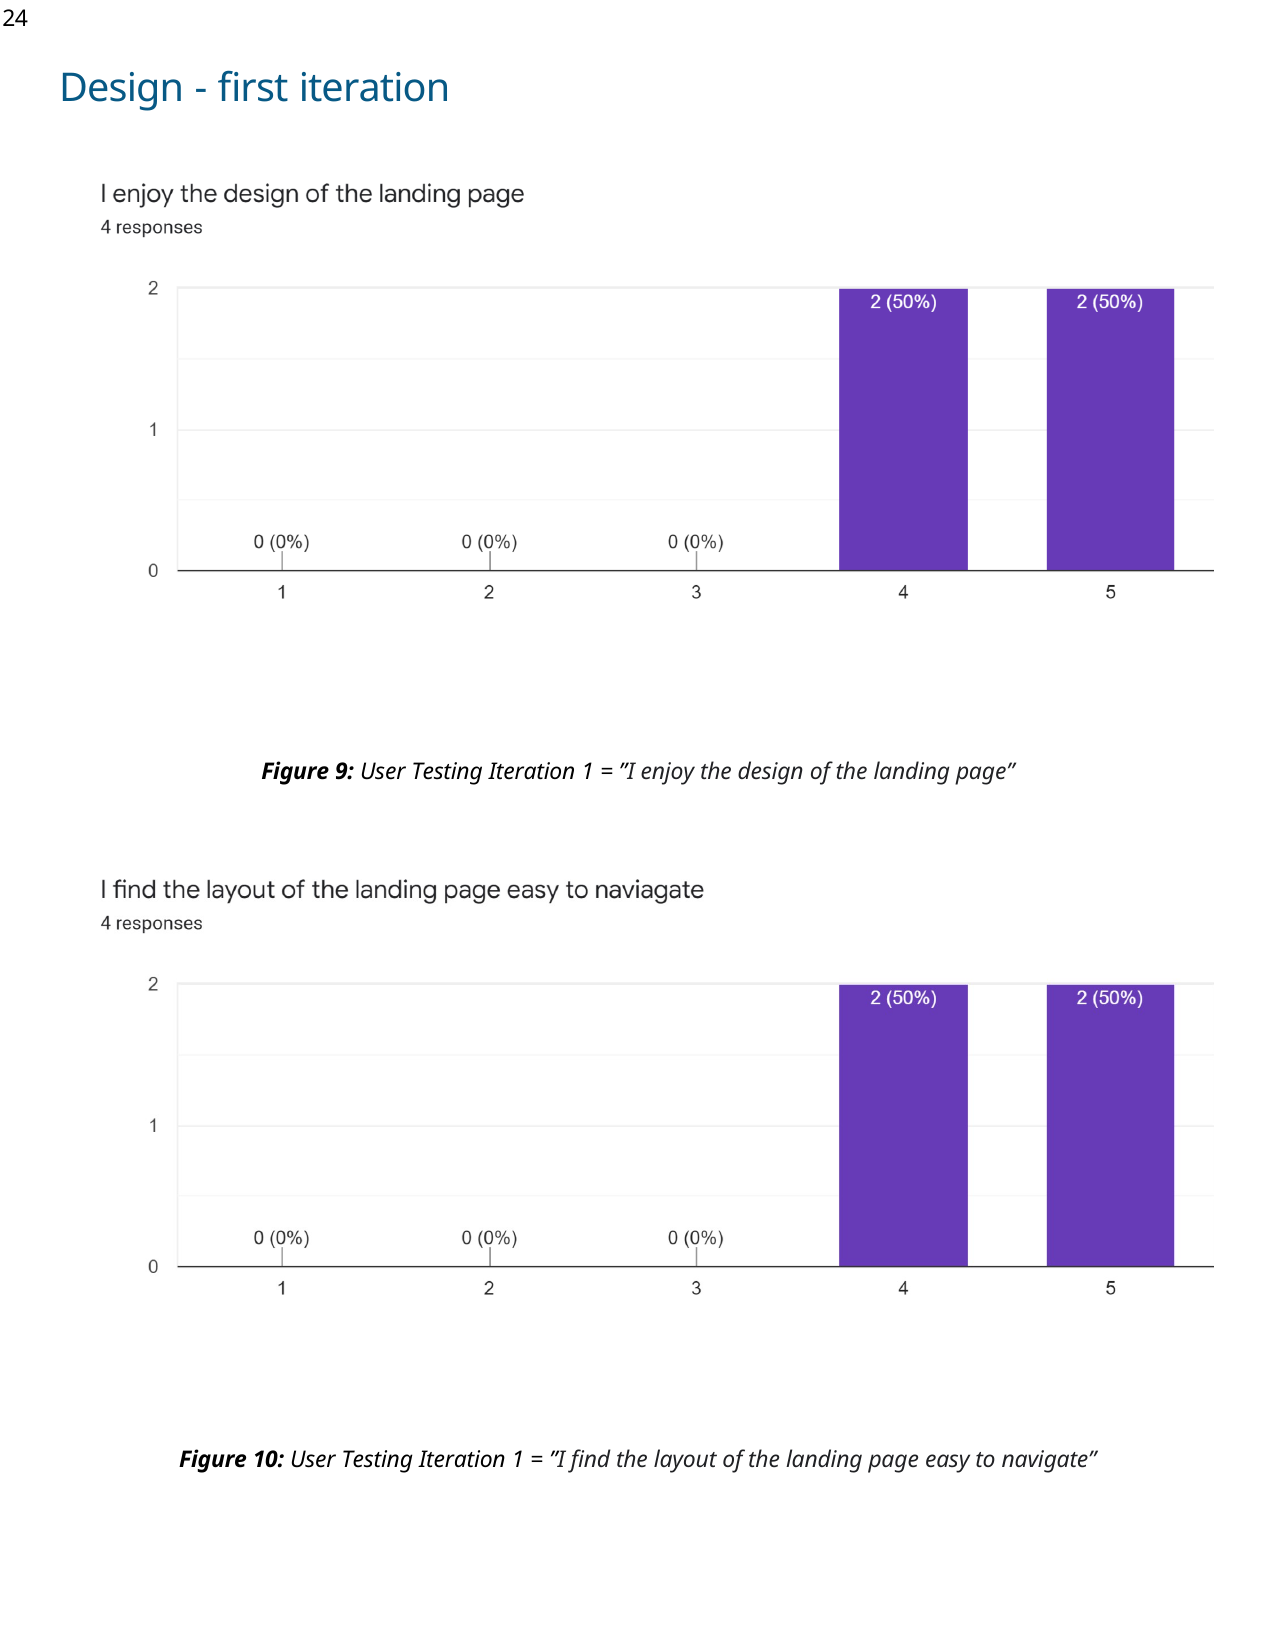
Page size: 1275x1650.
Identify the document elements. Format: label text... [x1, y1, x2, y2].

text Figure 10: User Testing Iteration 1 = ”I find the layout of the landing page easy to navigate” [37, 1443, 1238, 1474]
text Figure 9: User Testing Iteration 1 = ”I enjoy the design of the landing page” [37, 755, 1238, 786]
picture [100, 879, 1214, 1295]
subtitle Design - first iteration [59, 59, 1275, 113]
picture [100, 183, 1214, 599]
